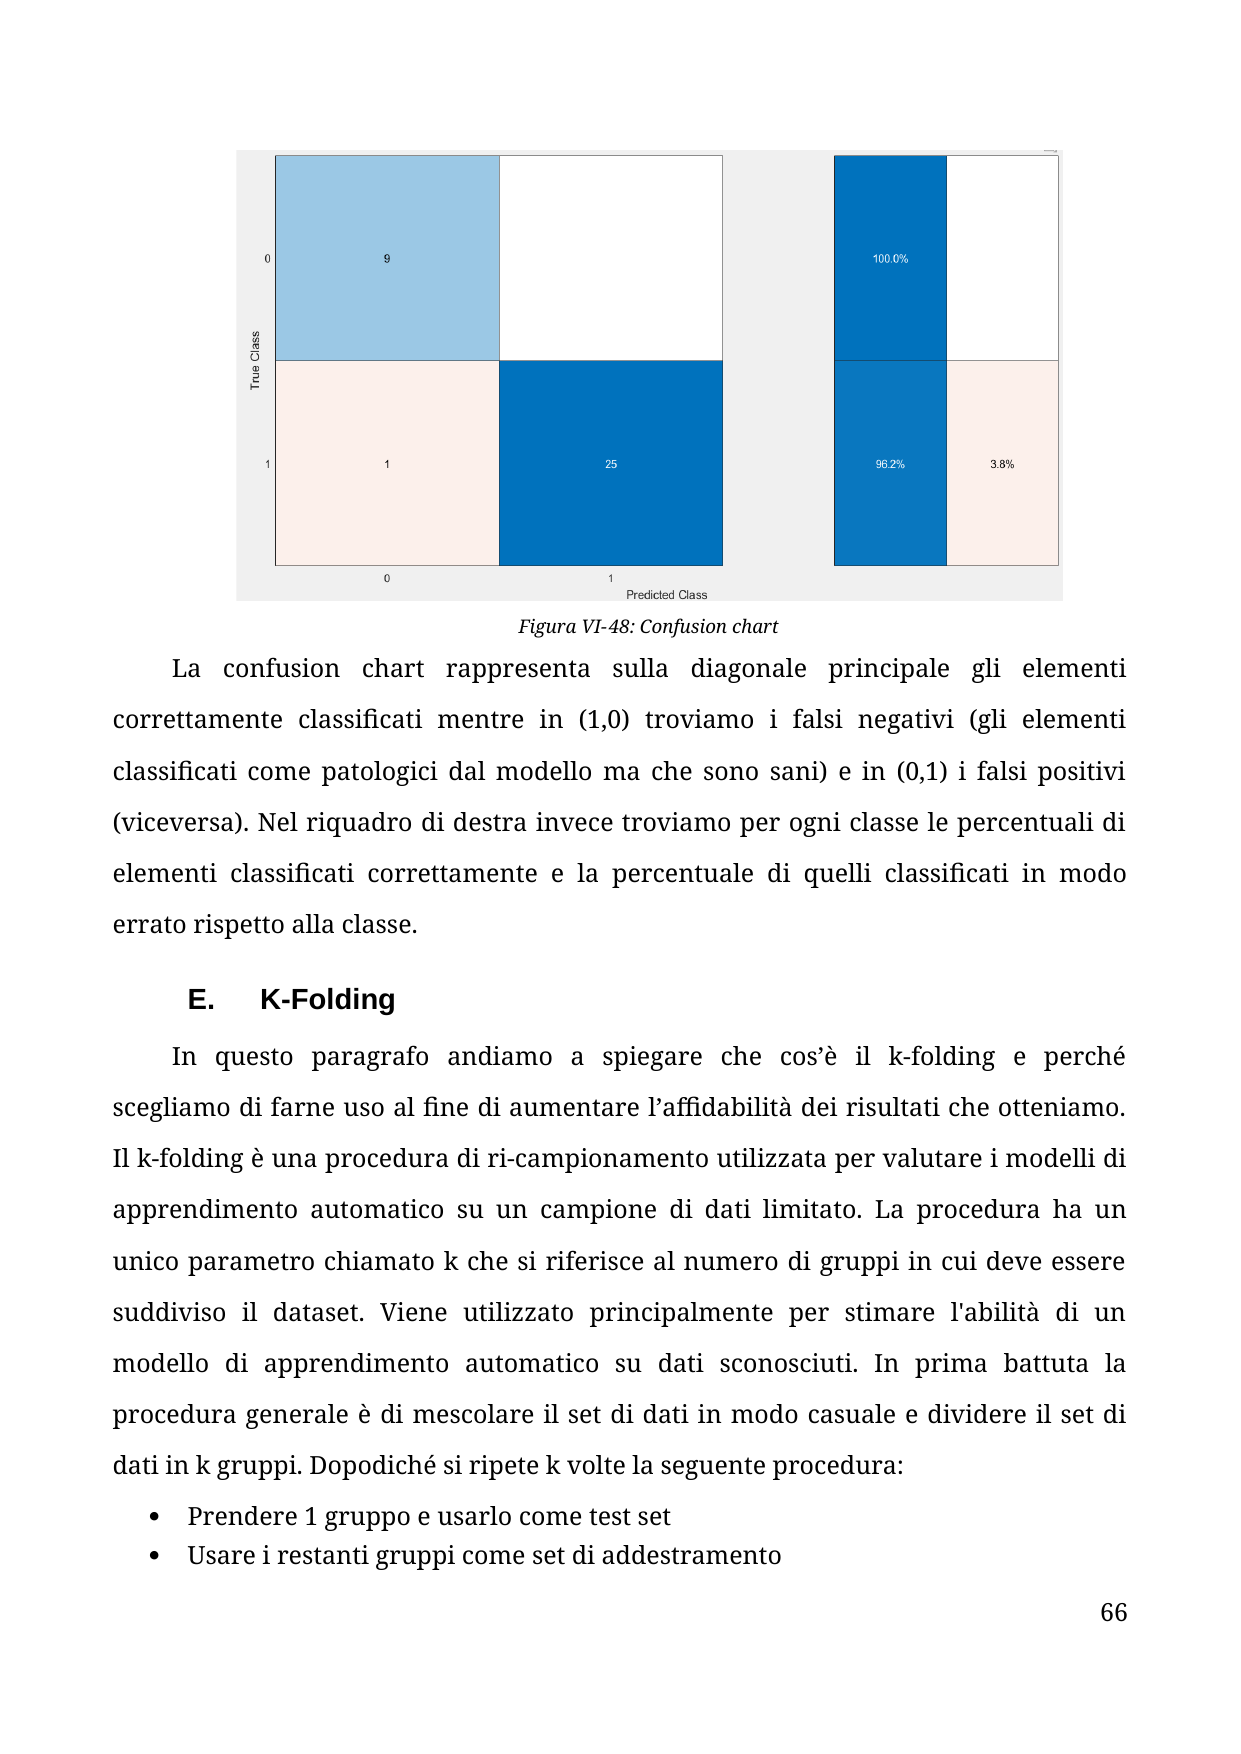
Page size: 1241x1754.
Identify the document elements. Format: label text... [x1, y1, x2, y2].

list Usare i restanti gruppi come set di addestramento [150, 1537, 1128, 1572]
list Prendere 1 gruppo e usarlo come test set [150, 1498, 1128, 1532]
text In questo paragrafo andiamo a spiegare che cos’è il k-folding e perché scegliamo di farne uso al fine di aumentare l’affidabilità dei risultati che otteniamo. Il k-folding è una procedura di ri-campionamento utilizzata per valutare i modelli di apprendimento automatico su un campione di dati limitato. La procedura ha un unico parametro chiamato k che si riferisce al numero di gruppi in cui deve essere suddiviso il dataset. Viene utilizzato principalmente per stimare l'abilità di un modello di apprendimento automatico su dati sconosciuti. In prima battuta la procedura generale è di mescolare il set di dati in modo casuale e dividere il set di dati in k gruppi. Dopodiché si ripete k volte la seguente procedura: [112, 1039, 1128, 1481]
subtitle K-Folding [187, 982, 1128, 1016]
picture [236, 150, 1063, 601]
text La confusion chart rappresenta sulla diagonale principale gli elementi correttamente classificati mentre in (1,0) troviamo i falsi negativi (gli elementi classificati come patologici dal modello ma che sono sani) e in (0,1) i falsi positivi (viceversa). Nel riquadro di destra invece troviamo per ogni classe le percentuali di elementi classificati correttamente e la percentuale di quelli classificati in modo errato rispetto alla classe. [112, 651, 1128, 940]
